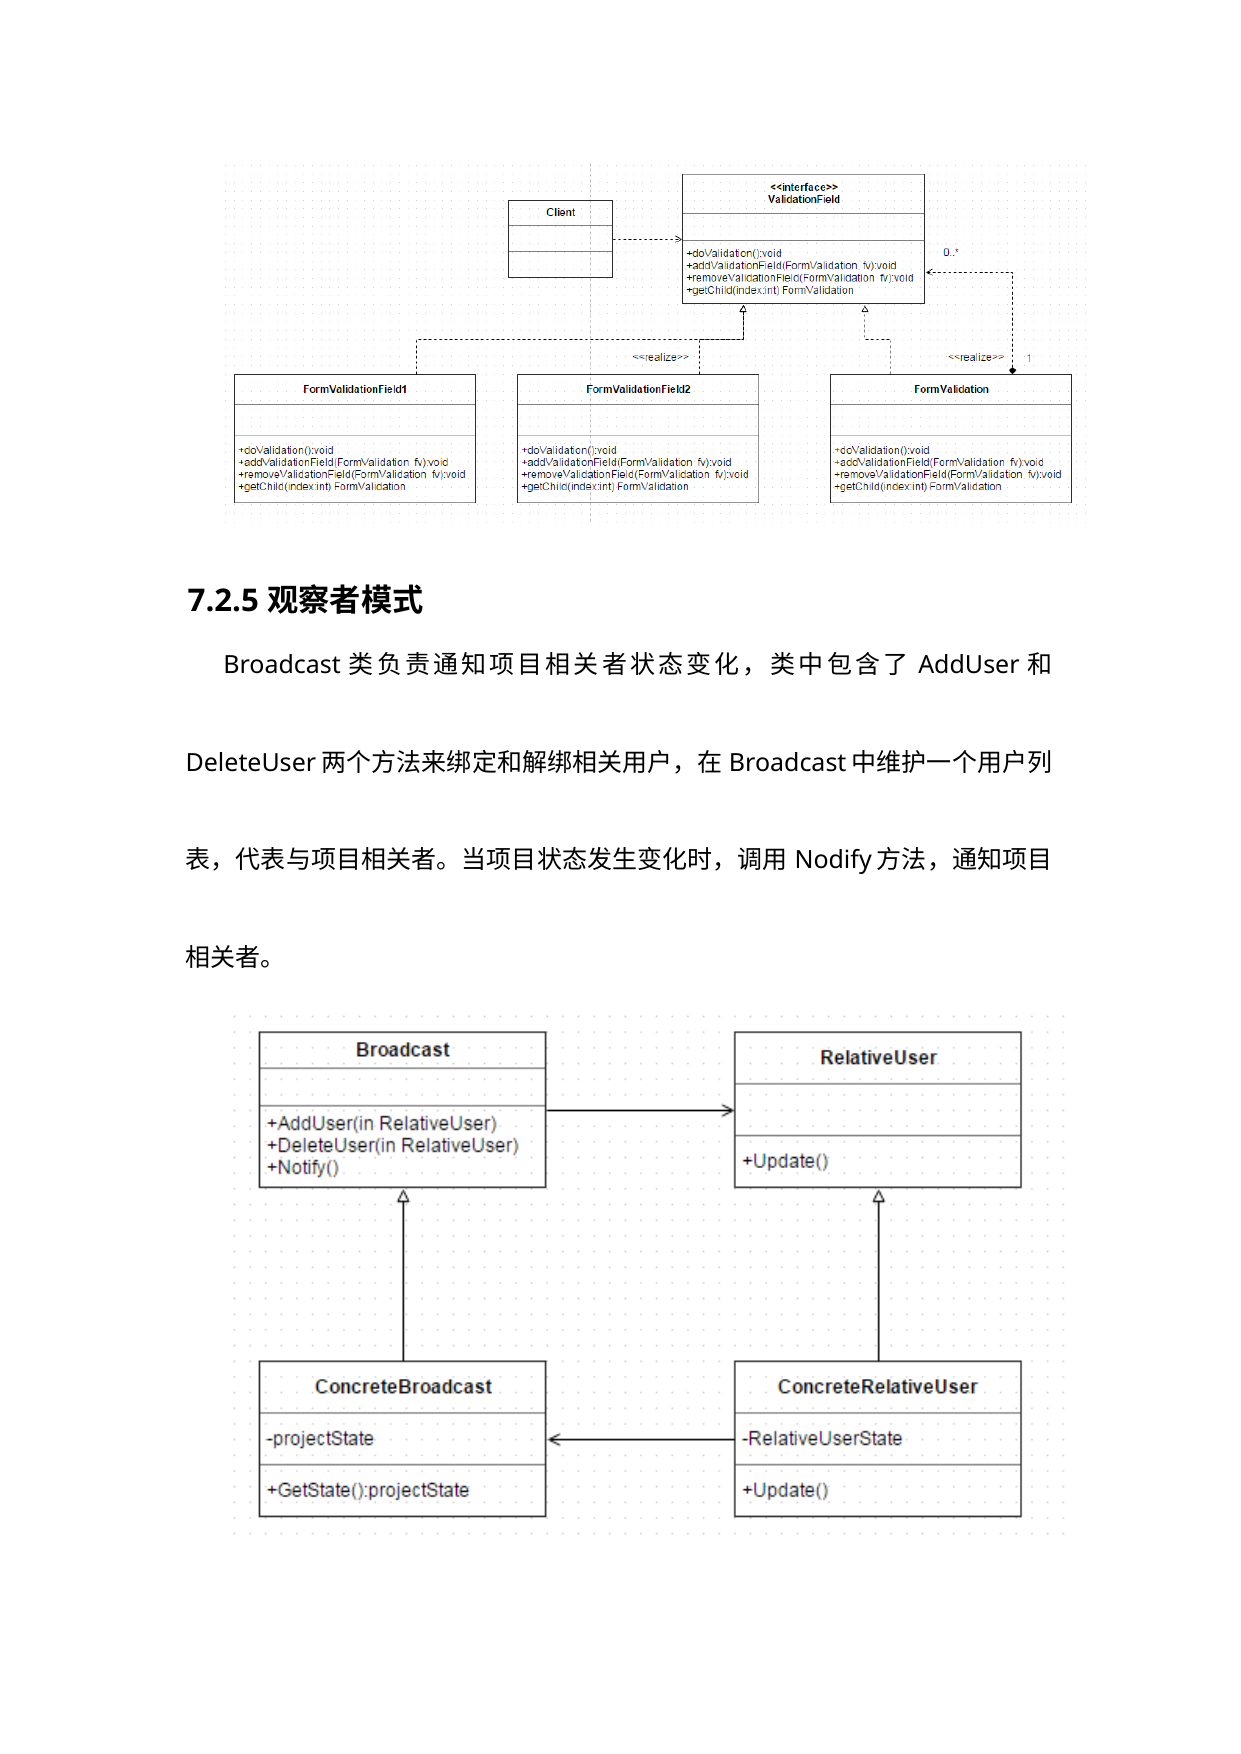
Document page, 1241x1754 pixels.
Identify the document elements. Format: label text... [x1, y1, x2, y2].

picture [223, 1006, 1069, 1541]
picture [223, 162, 1089, 523]
text 7.2.5 观察者模式 [187, 565, 1053, 630]
text Broadcast类负责通知项目相关者状态变化，类中包含了AddUser和DeleteUser两个方法来绑定和解绑相关用户，在Broadcast中维护一个用户列表，代表与项目相关者。当项目状态发生变化时，调用Nodify方法，通知项目相关者。 [185, 630, 1053, 988]
